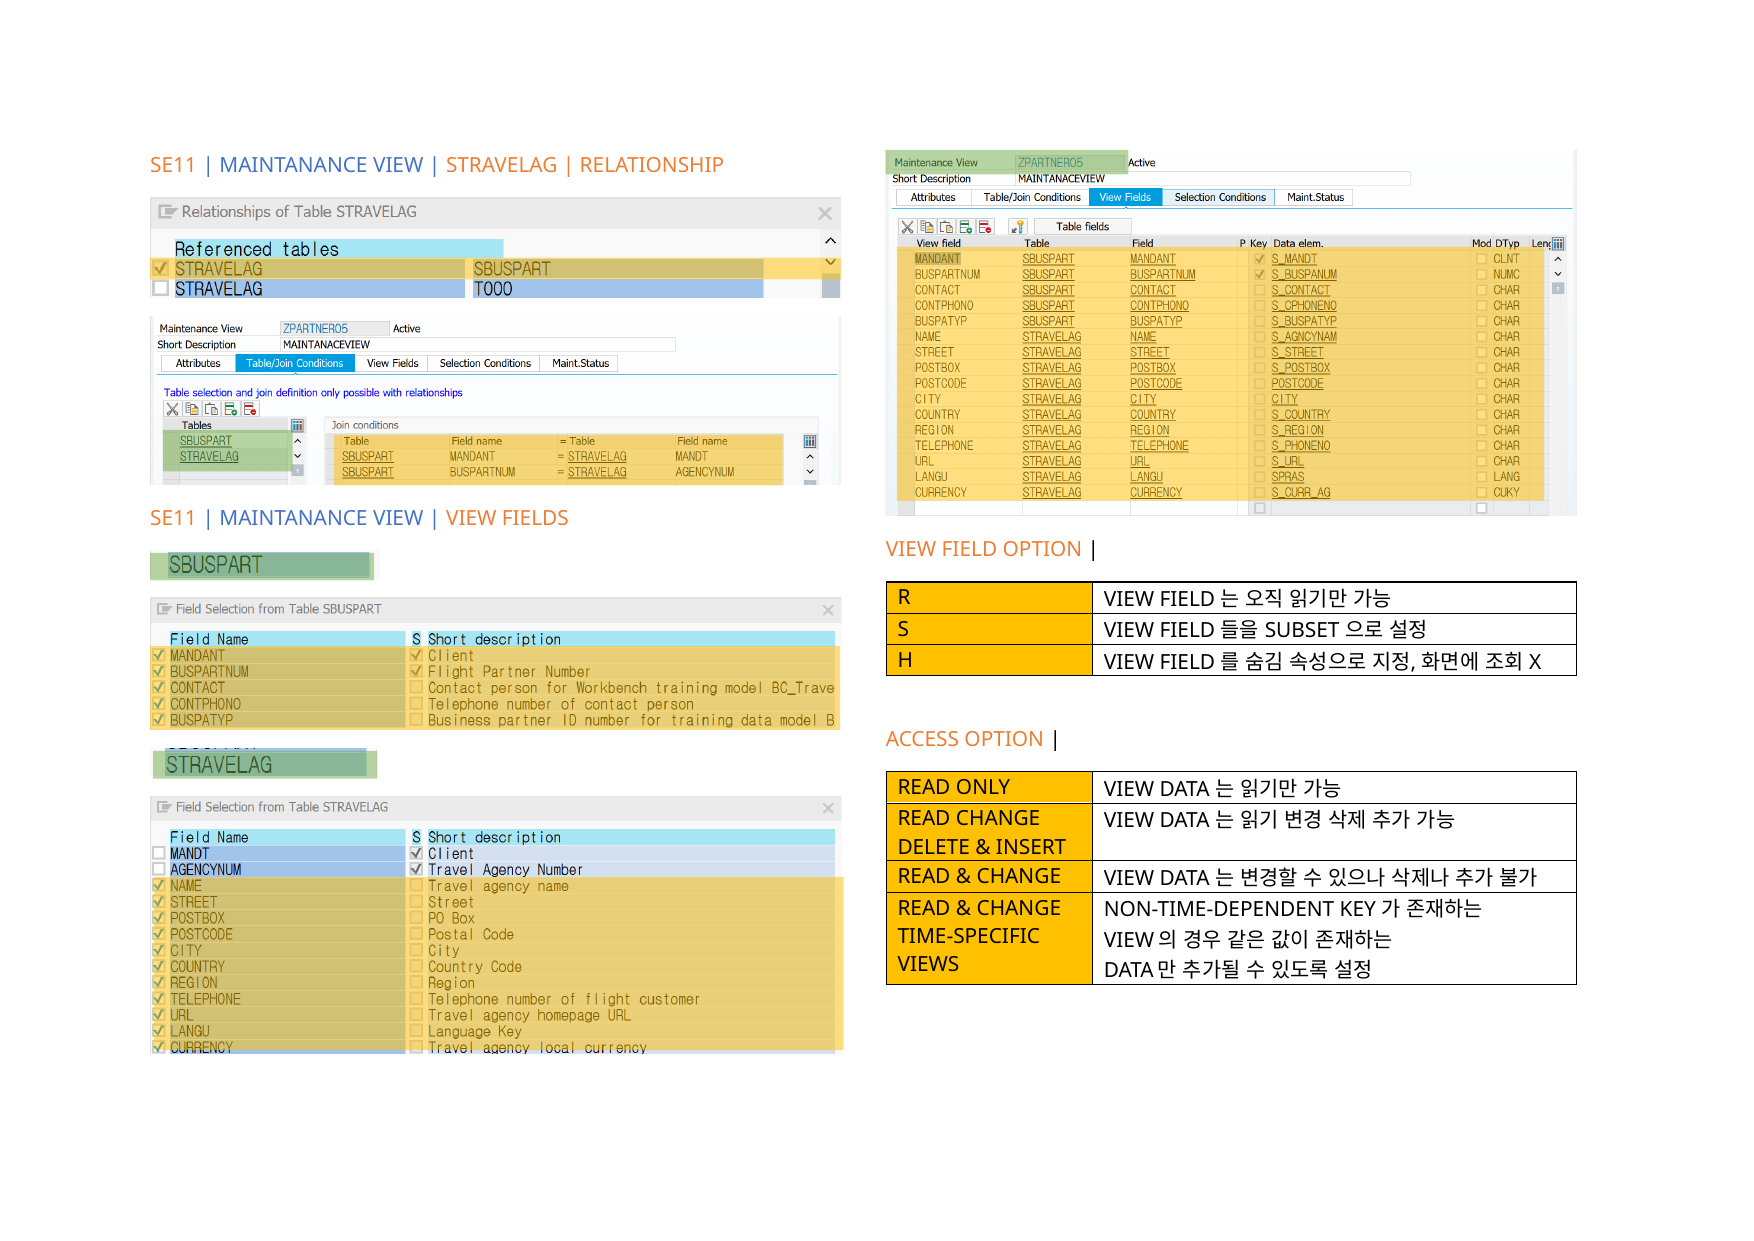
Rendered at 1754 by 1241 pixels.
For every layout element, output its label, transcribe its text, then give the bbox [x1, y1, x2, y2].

table_cell VIEW FIELD 들을 SUBSET 으로 설정 [1093, 614, 1576, 644]
table_header VIEW DATA 는 읽기만 가능 [1093, 772, 1576, 802]
table_cell S [887, 614, 1092, 644]
table_cell READ & CHANGE [887, 861, 1092, 892]
table_header VIEW FIELD 는 오직 읽기만 가능 [1093, 583, 1576, 613]
table_header R [887, 583, 1092, 613]
text ACCESS OPTION | [886, 724, 1577, 752]
table_cell NON-TIME-DEPENDENT KEY 가 존재하는 VIEW의 경우 같은 값이 존재하는 DATA만 추가될 수 있도록 설정 [1093, 893, 1576, 984]
table_cell READ & CHANGE TIME-SPECIFIC VIEWS [887, 893, 1092, 984]
table_cell VIEW FIELD 를 숨김 속성으로 지정, 화면에 조회 X [1093, 645, 1576, 675]
table_cell VIEW DATA 는 변경할 수 있으나 삭제나 추가 불가 [1093, 861, 1576, 892]
text SE11 | MAINTANANCE VIEW | VIEW FIELDS [150, 503, 841, 532]
text VIEW FIELD OPTION | [886, 534, 1577, 562]
table_cell VIEW DATA 는 읽기 변경 삭제 추가 가능 [1093, 804, 1576, 860]
table_header READ ONLY [887, 772, 1092, 802]
text SE11 | MAINTANANCE VIEW | STRAVELAG | RELATIONSHIP [150, 150, 841, 178]
table_cell H [887, 645, 1092, 675]
table_cell READ CHANGE DELETE & INSERT [887, 804, 1092, 860]
